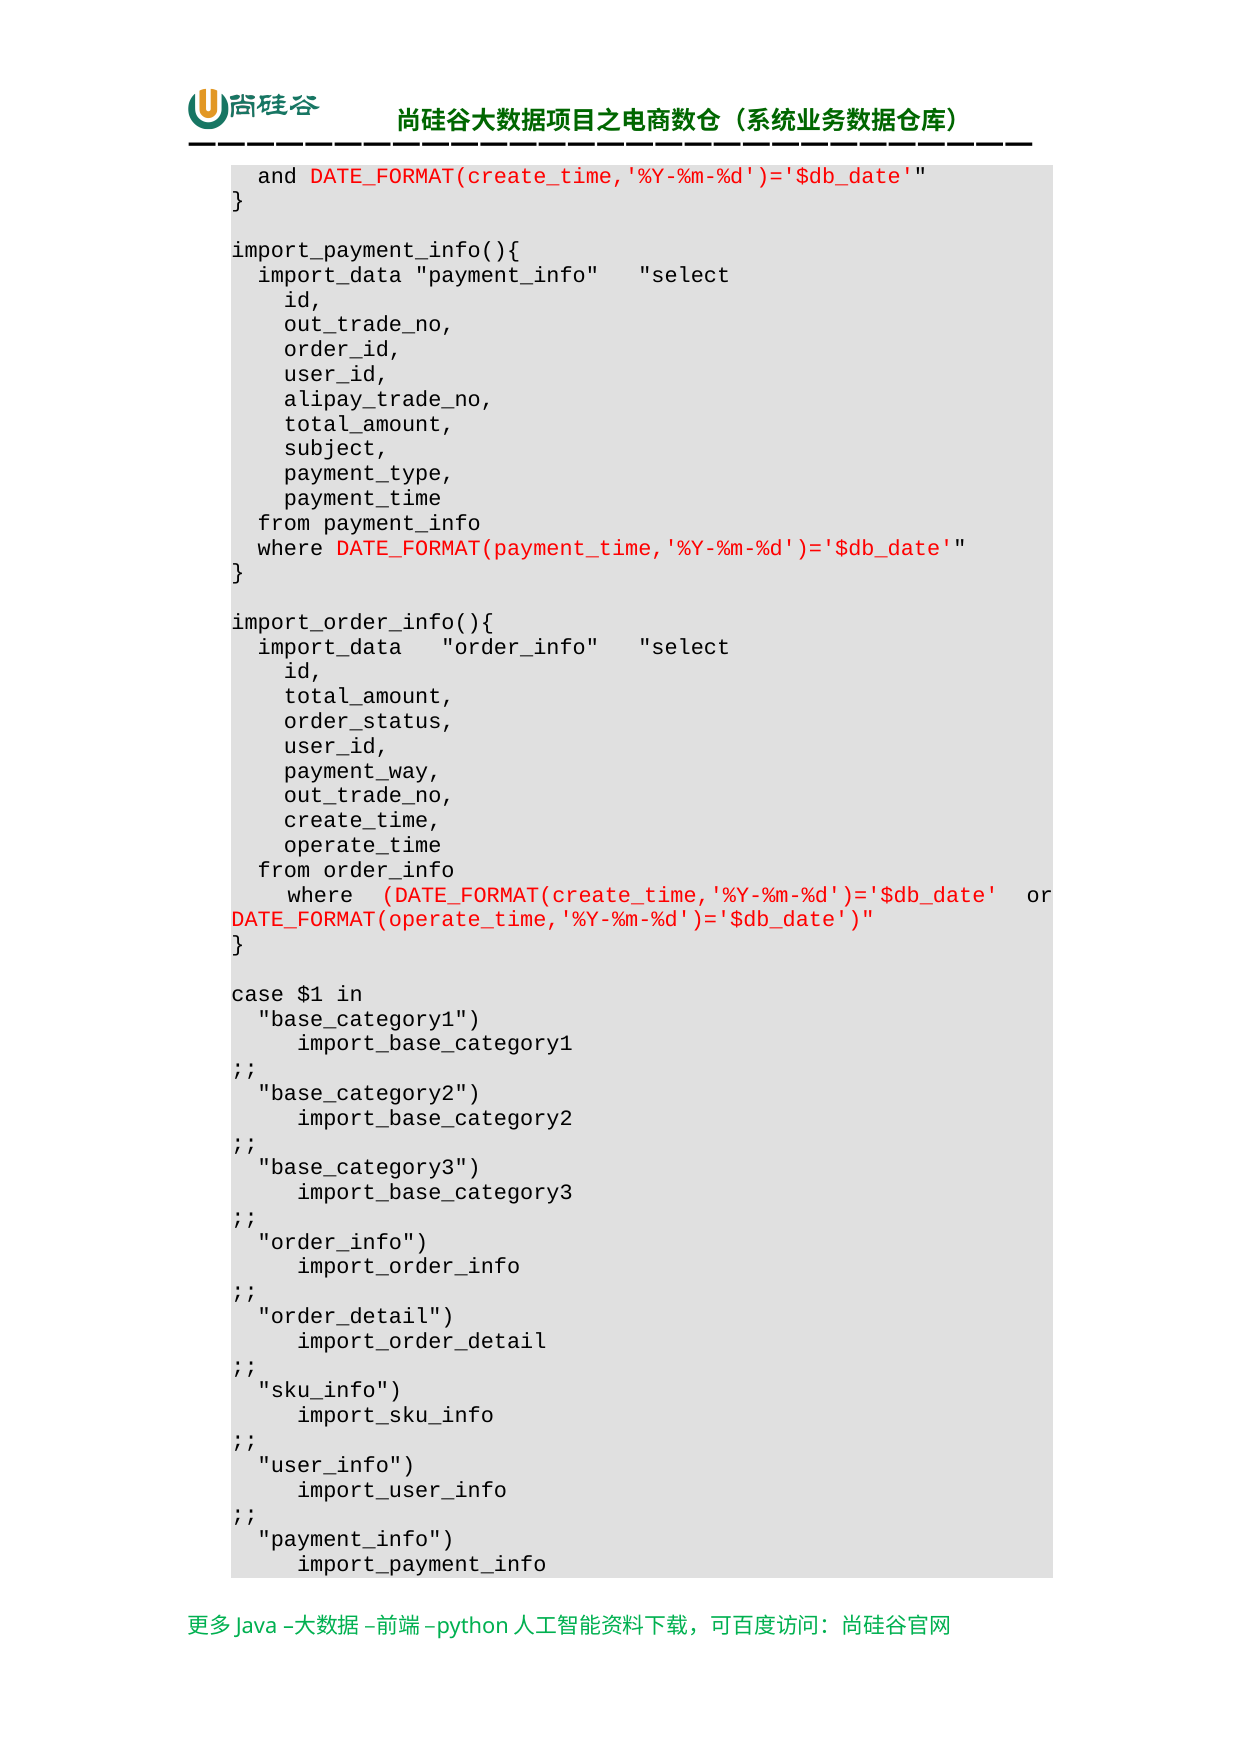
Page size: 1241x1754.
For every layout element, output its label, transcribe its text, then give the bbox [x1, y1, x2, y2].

text "payment_info") [231, 1528, 1053, 1553]
text from payment_info [231, 512, 1053, 537]
text ;; [231, 1355, 1053, 1379]
text ;; [231, 1132, 1053, 1156]
text "base_category1") [231, 1008, 1053, 1032]
text order_status, [231, 710, 1053, 735]
text from order_info [231, 859, 1053, 884]
text order_id, [231, 338, 1053, 363]
text subject, [231, 437, 1053, 462]
text payment_time [231, 487, 1053, 512]
text import_base_category2 [231, 1107, 1053, 1132]
text import_order_detail [231, 1330, 1053, 1355]
picture [187, 88, 320, 130]
text import_base_category1 [231, 1032, 1053, 1057]
text import_user_info [231, 1479, 1053, 1503]
text payment_type, [231, 462, 1053, 487]
text create_time, [231, 809, 1053, 834]
text "user_info") [231, 1454, 1053, 1479]
text id, [231, 289, 1053, 313]
text user_id, [231, 735, 1053, 760]
text user_id, [231, 363, 1053, 388]
text operate_time [231, 834, 1053, 859]
text out_trade_no, [231, 313, 1053, 338]
text total_amount, [231, 685, 1053, 710]
text import_base_category3 [231, 1181, 1053, 1206]
text "base_category2") [231, 1082, 1053, 1107]
text ;; [231, 1057, 1053, 1082]
text alipay_trade_no, [231, 388, 1053, 413]
text where DATE_FORMAT(payment_time,'%Y-%m-%d')='$db_date'" [231, 537, 1053, 561]
text import_data "payment_info" "select [231, 264, 1053, 289]
text } [231, 933, 1053, 958]
text import_sku_info [231, 1404, 1053, 1429]
text payment_way, [231, 760, 1053, 784]
text case $1 in [231, 983, 1053, 1008]
text "order_info") [231, 1231, 1053, 1256]
text ;; [231, 1280, 1053, 1305]
text ;; [231, 1206, 1053, 1231]
text out_trade_no, [231, 784, 1053, 809]
text } [231, 561, 1053, 586]
text import_payment_info(){ [231, 239, 1053, 264]
text where (DATE_FORMAT(create_time,'%Y-%m-%d')='$db_date' or DATE_FORMAT(operate_time,'%Y-%m-%d')='$db_date')" [231, 884, 1053, 933]
text and DATE_FORMAT(create_time,'%Y-%m-%d')='$db_date'" [231, 165, 1053, 189]
text import_data "order_info" "select [231, 636, 1053, 661]
text "base_category3") [231, 1156, 1053, 1181]
text } [231, 189, 1053, 214]
text "sku_info") [231, 1379, 1053, 1404]
text import_order_info(){ [231, 611, 1053, 636]
text import_order_info [231, 1256, 1053, 1280]
text ;; [231, 1503, 1053, 1528]
text import_payment_info [231, 1553, 1053, 1578]
text ;; [231, 1429, 1053, 1454]
text id, [231, 661, 1053, 685]
text "order_detail") [231, 1305, 1053, 1330]
text total_amount, [231, 413, 1053, 437]
